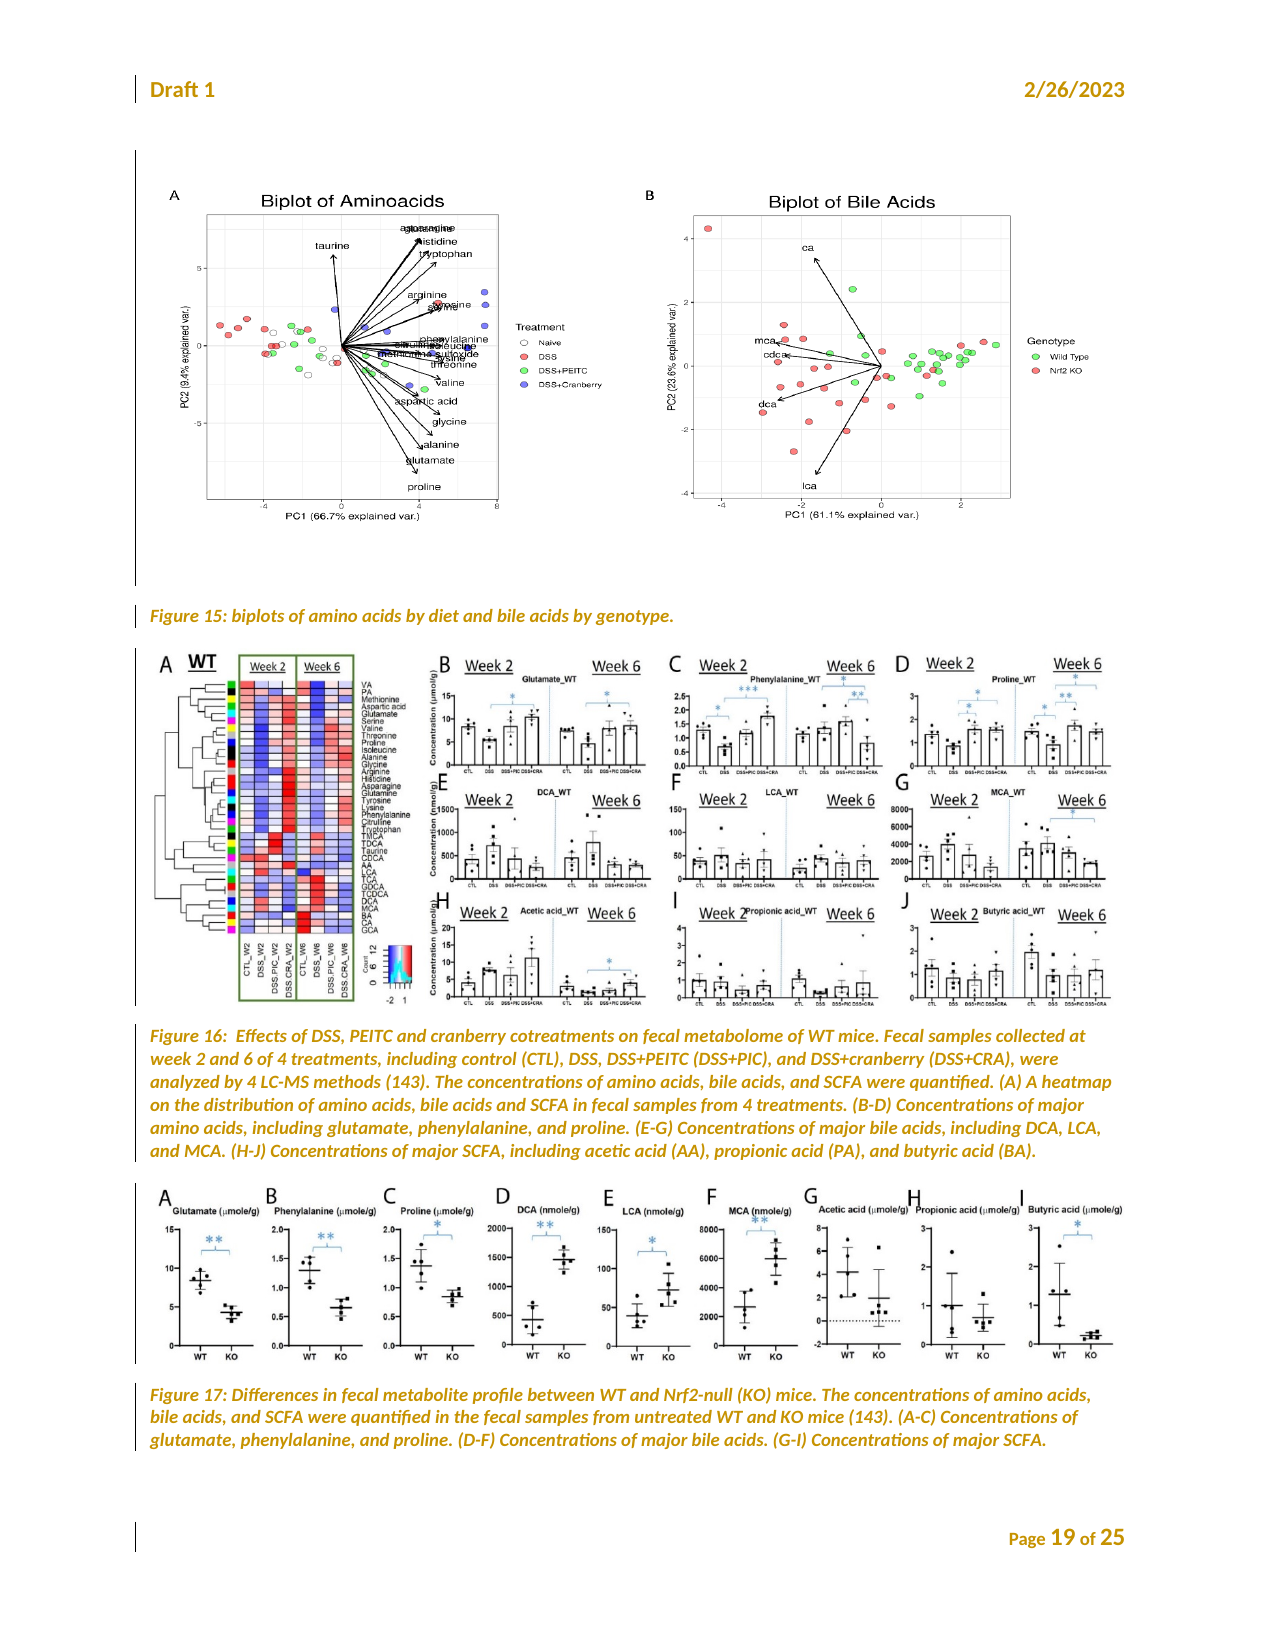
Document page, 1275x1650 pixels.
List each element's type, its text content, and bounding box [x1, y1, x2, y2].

picture [150, 150, 1124, 586]
picture [150, 648, 1125, 1006]
picture [150, 1182, 1125, 1364]
